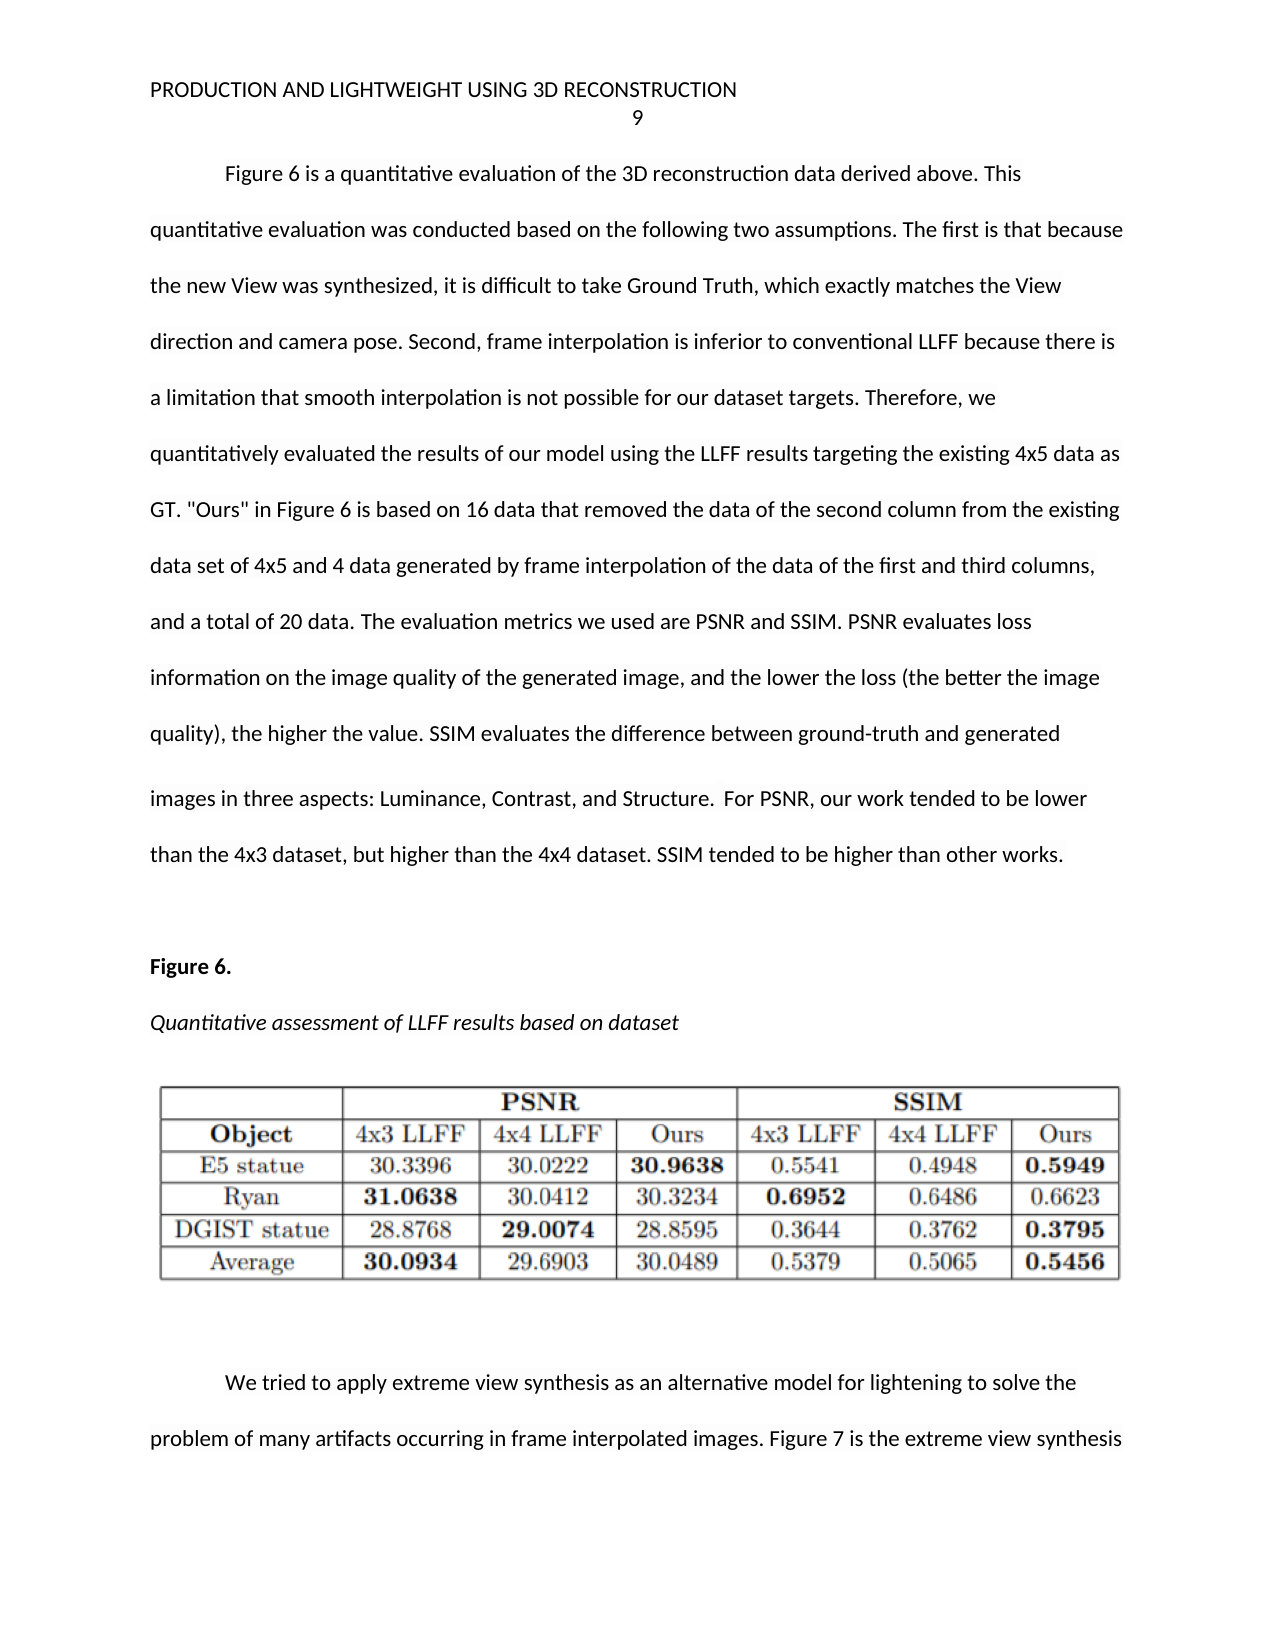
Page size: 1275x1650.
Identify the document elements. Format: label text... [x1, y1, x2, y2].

text Figure 6. [150, 952, 1125, 980]
picture [150, 1064, 1125, 1285]
text Quantitative assessment of LLFF results based on dataset [150, 1008, 1125, 1036]
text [150, 1368, 1125, 1452]
text Figure 6 is a quantitative evaluation of the 3D reconstruction data derived above. This quantitative evaluation was conducted based on the following two assumptions. The first is that because the new View was synthesized, it is difficult to take Ground Truth, which exactly matches the View direction and camera pose. Second, frame interpolation is inferior to conventional LLFF because there is a limitation that smooth interpolation is not possible for our dataset targets. Therefore, we quantitatively evaluated the results of our model using the LLFF results targeting the existing 4x5 data as GT. "Ours" in Figure 6 is based on 16 data that removed the data of the second column from the existing data set of 4x5 and 4 data generated by frame interpolation of the data of the first and third columns, and a total of 20 data. The evaluation metrics we used are PSNR and SSIM. PSNR evaluates loss information on the image quality of the generated image, and the lower the loss (the better the image quality), the higher the value. SSIM evaluates the difference between ground-truth and generated images in three aspects: Luminance, Contrast, and Structure. For PSNR, our work tended to be lower than the 4x3 dataset, but higher than the 4x4 dataset. SSIM tended to be higher than other works. [150, 243, 1125, 868]
